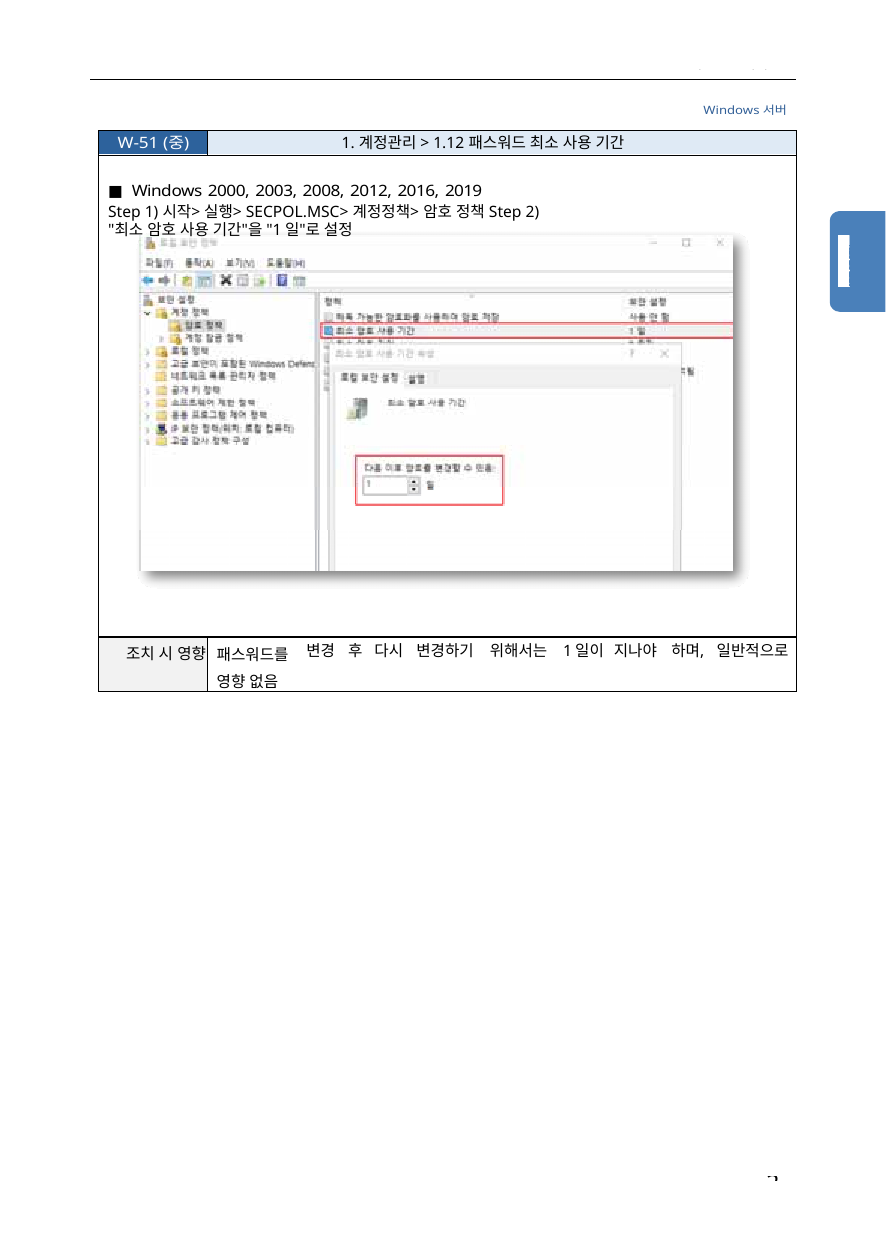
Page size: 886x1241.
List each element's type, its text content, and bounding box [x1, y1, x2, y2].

picture [838, 235, 850, 287]
list Windows 서버 [649, 102, 787, 118]
picture [136, 231, 750, 589]
